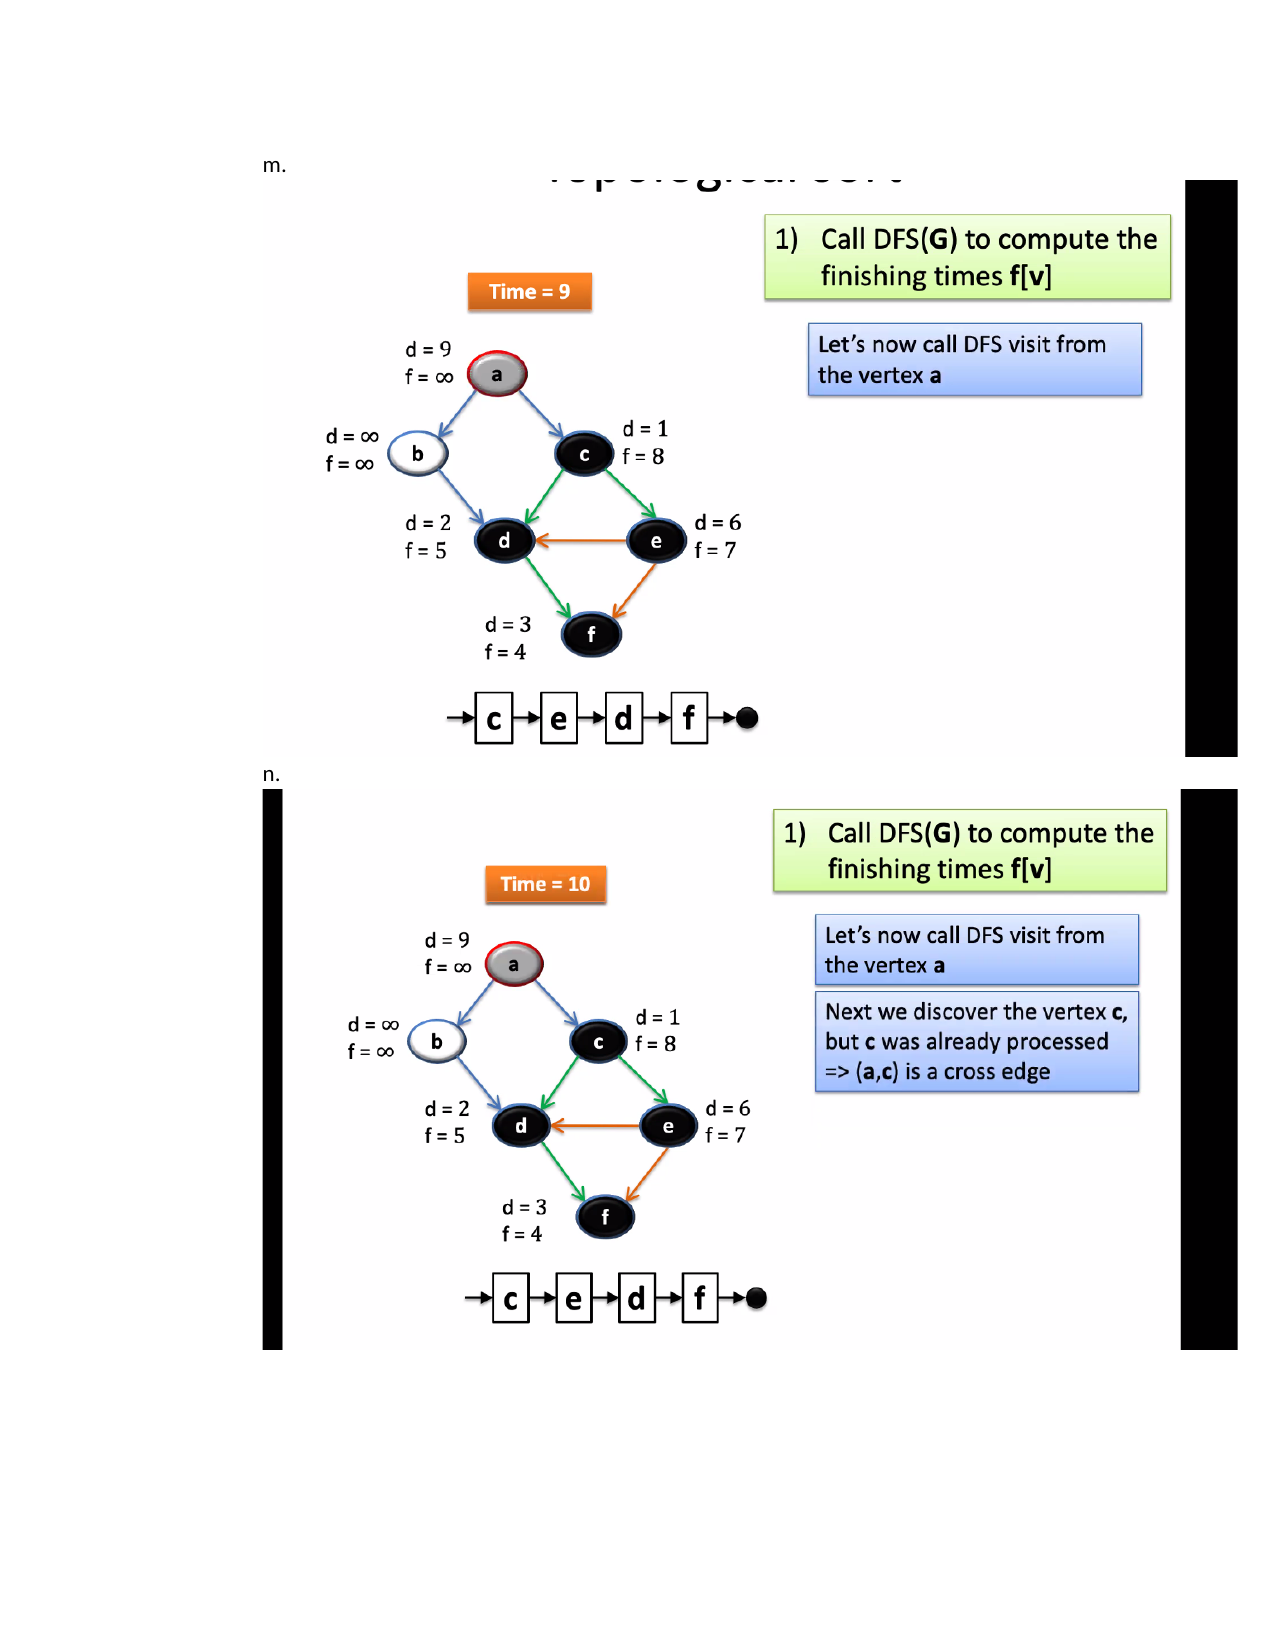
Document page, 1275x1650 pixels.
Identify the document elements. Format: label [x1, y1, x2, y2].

picture [262, 789, 1238, 1350]
picture [262, 180, 1238, 757]
